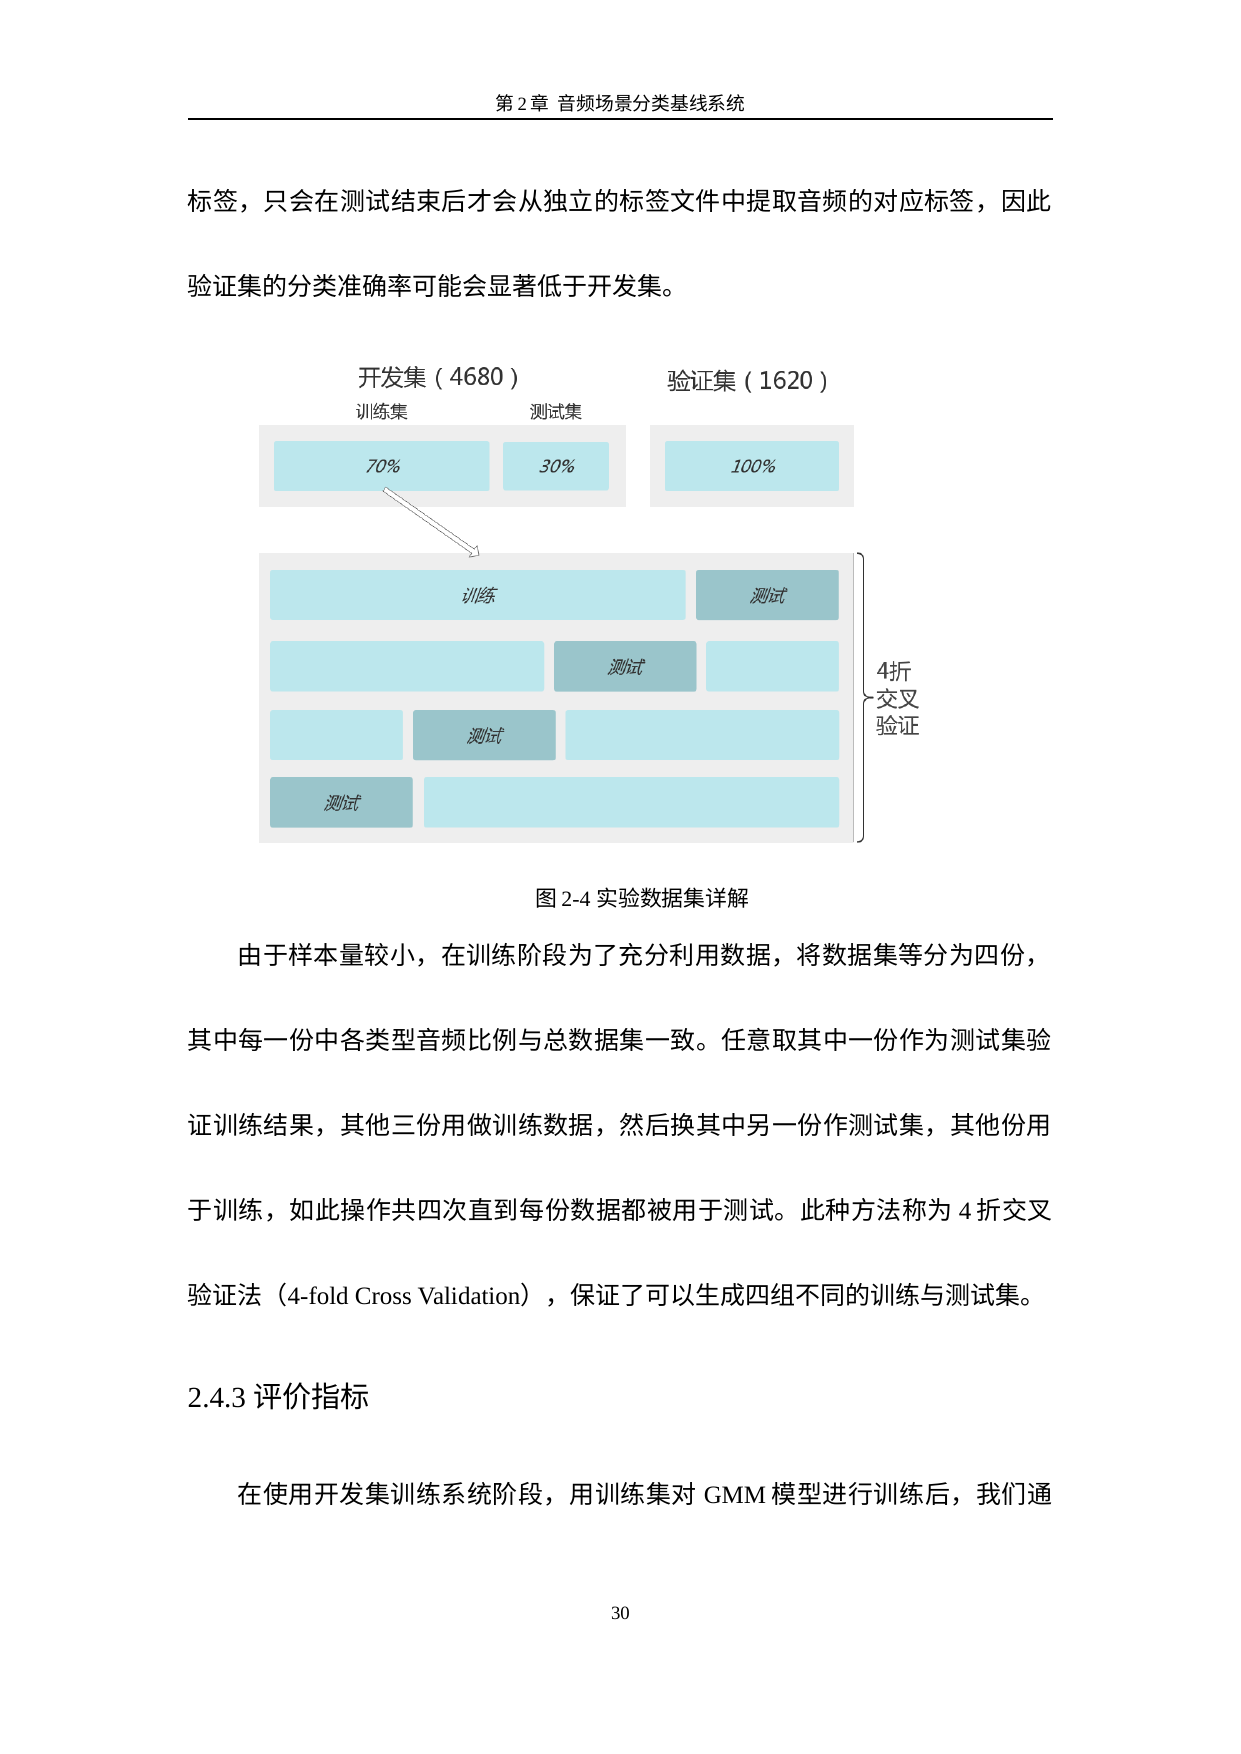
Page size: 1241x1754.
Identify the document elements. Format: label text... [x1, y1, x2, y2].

text 由于样本量较小，在训练阶段为了充分利用数据，将数据集等分为四份，其中每一份中各类型音频比例与总数据集一致。任意取其中一份作为测试集验证训练结果，其他三份用做训练数据，然后换其中另一份作测试集，其他份用于训练，如此操作共四次直到每份数据都被用于测试。此种方法称为4折交叉验证法（4-fold Cross Validation），保证了可以生成四组不同的训练与测试集。 [187, 920, 1053, 1327]
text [187, 166, 1053, 318]
picture [224, 352, 1018, 861]
subtitle 2.4.3 评价指标 [187, 1361, 1053, 1429]
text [187, 1458, 1053, 1526]
subtitle 图2-4 实验数据集详解 [187, 879, 1053, 913]
